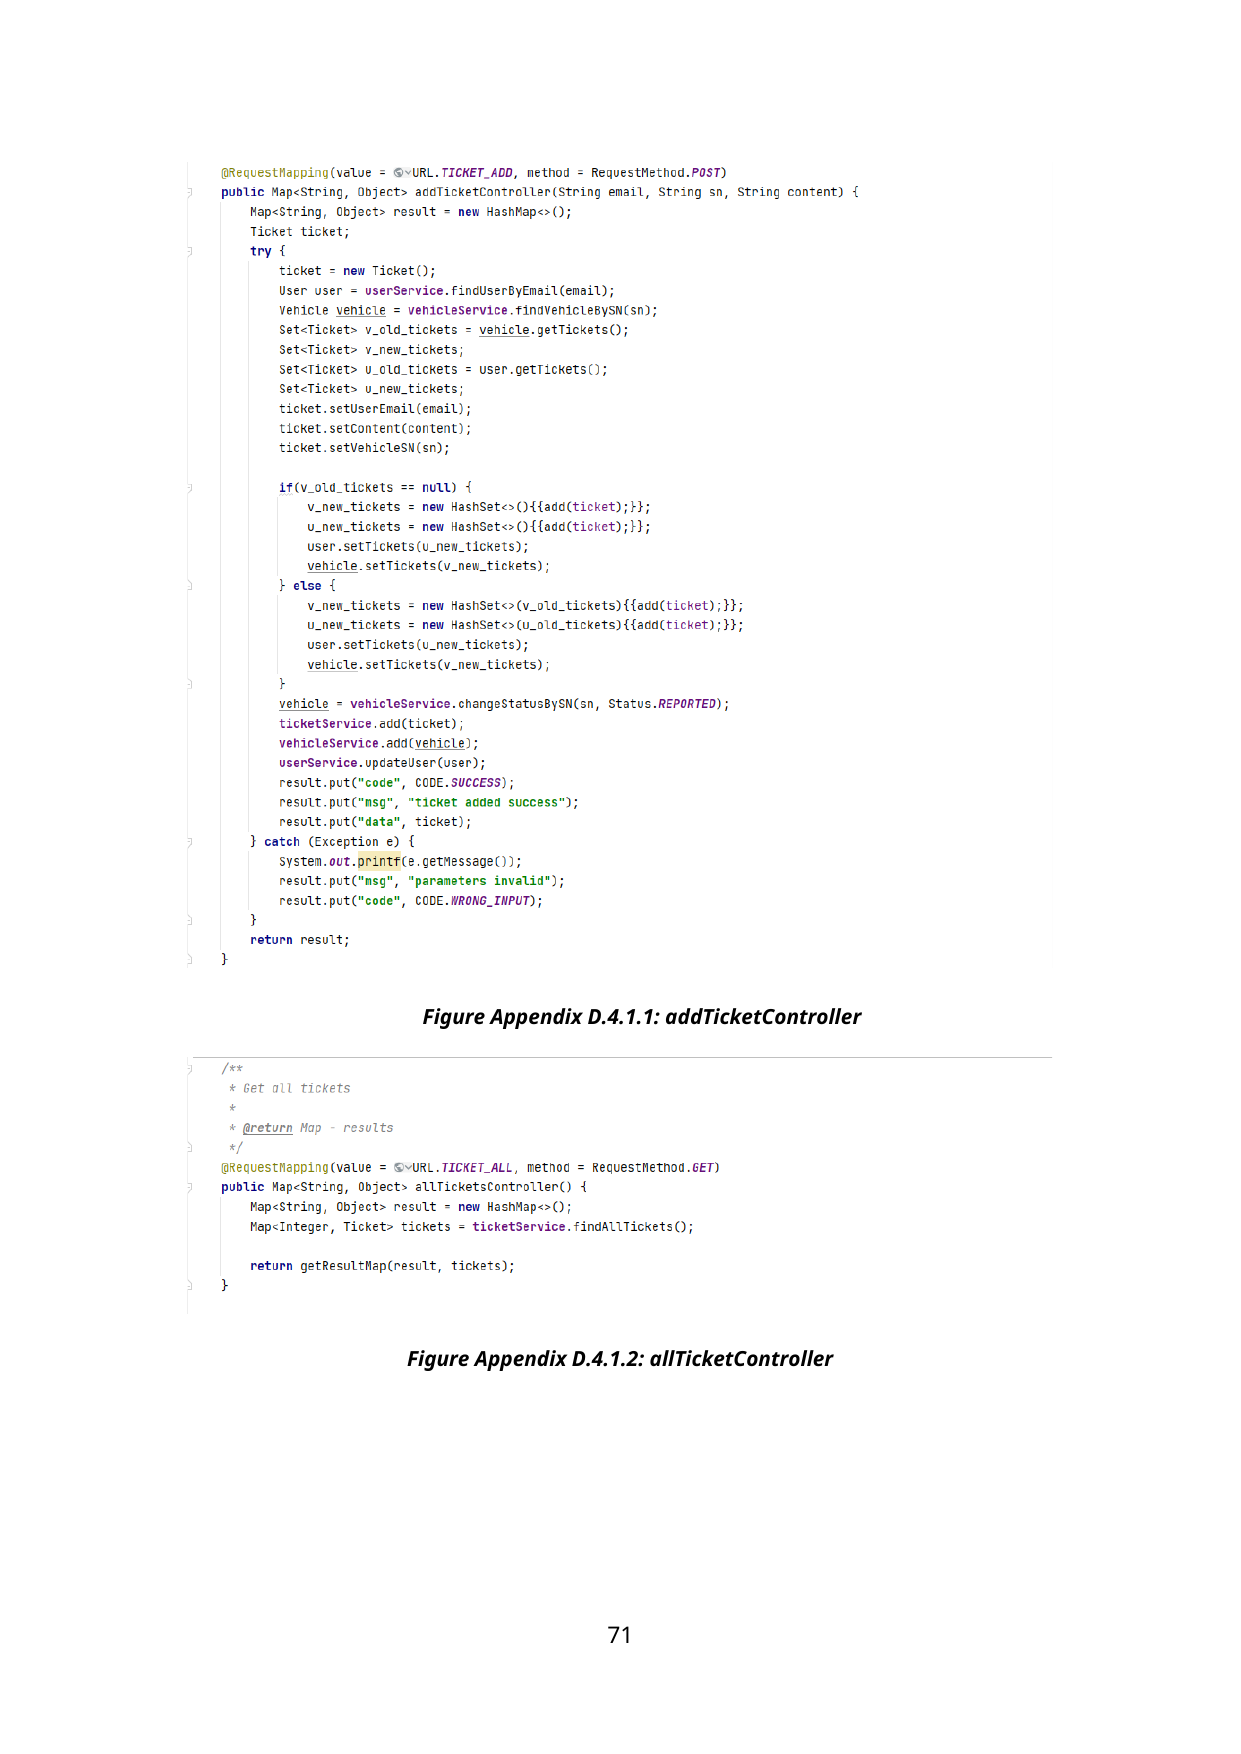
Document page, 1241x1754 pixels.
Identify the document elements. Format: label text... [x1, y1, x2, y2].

text Figure Appendix D.4.1.1: addTicketController [187, 1000, 1053, 1032]
text Figure Appendix D.4.1.2: allTicketController [187, 1342, 1053, 1375]
picture [187, 1057, 1053, 1314]
picture [187, 162, 1053, 968]
